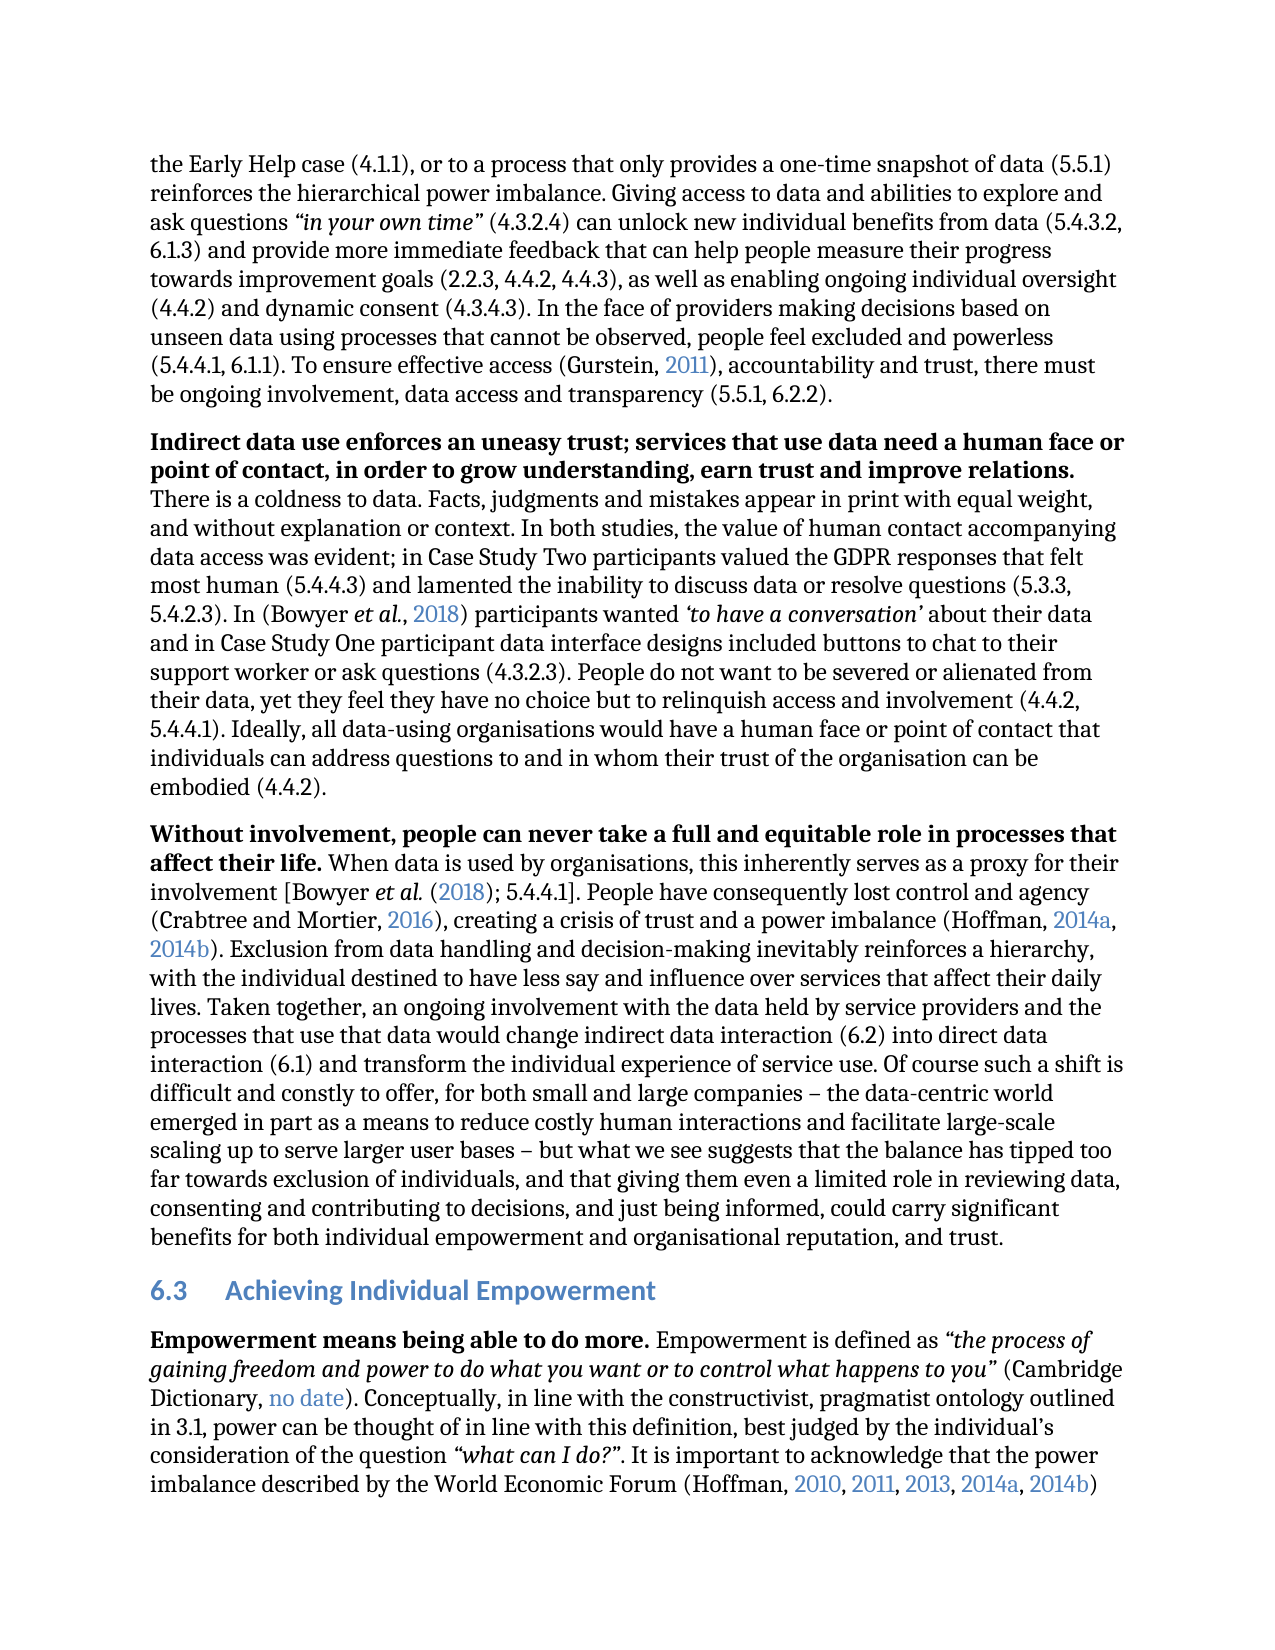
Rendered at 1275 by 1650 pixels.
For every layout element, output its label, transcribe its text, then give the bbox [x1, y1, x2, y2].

text Indirect data use enforces an uneasy trust; services that use data need a human face or point of contact, in order to grow understanding, earn trust and improve relations. There is a coldness to data. Facts, judgments and mistakes appear in print with equal weight, and without explanation or context. In both studies, the value of human contact accompanying data access was evident; in Case Study Two participants valued the GDPR responses that felt most human (5.4.4.3) and lamented the inability to discuss data or resolve questions (5.3.3, 5.4.2.3). In (Bowyer et al., 2018) participants wanted ‘to have a conversation’ about their data and in Case Study One participant data interface designs included buttons to chat to their support worker or ask questions (4.3.2.3). People do not want to be severed or alienated from their data, yet they feel they have no choice but to relinquish access and involvement (4.4.2, 5.4.4.1). Ideally, all data-using organisations would have a human face or point of contact that individuals can address questions to and in whom their trust of the organisation can be embodied (4.4.2). [150, 427, 1125, 801]
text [150, 150, 1125, 409]
text Without involvement, people can never take a full and equitable role in processes that affect their life. When data is used by organisations, this inherently serves as a proxy for their involvement [Bowyer et al. (2018); 5.4.4.1]. People have consequently lost control and agency (Crabtree and Mortier, 2016), creating a crisis of trust and a power imbalance (Hoffman, 2014a, 2014b). Exclusion from data handling and decision-making inevitably reinforces a hierarchy, with the individual destined to have less say and influence over services that affect their daily lives. Taken together, an ongoing involvement with the data held by service providers and the processes that use that data would change indirect data interaction (6.2) into direct data interaction (6.1) and transform the individual experience of service use. Of course such a shift is difficult and constly to offer, for both small and large companies – the data-centric world emerged in part as a means to reduce costly human interactions and facilitate large-scale scaling up to serve larger user bases – but what we see suggests that the balance has tipped too far towards exclusion of individuals, and that giving them even a limited role in reviewing data, consenting and contributing to decisions, and just being informed, could carry significant benefits for both individual empowerment and organisational reputation, and trust. [150, 820, 1125, 1251]
subtitle 6.3 Achieving Individual Empowerment [150, 1272, 1125, 1308]
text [150, 1326, 1125, 1499]
